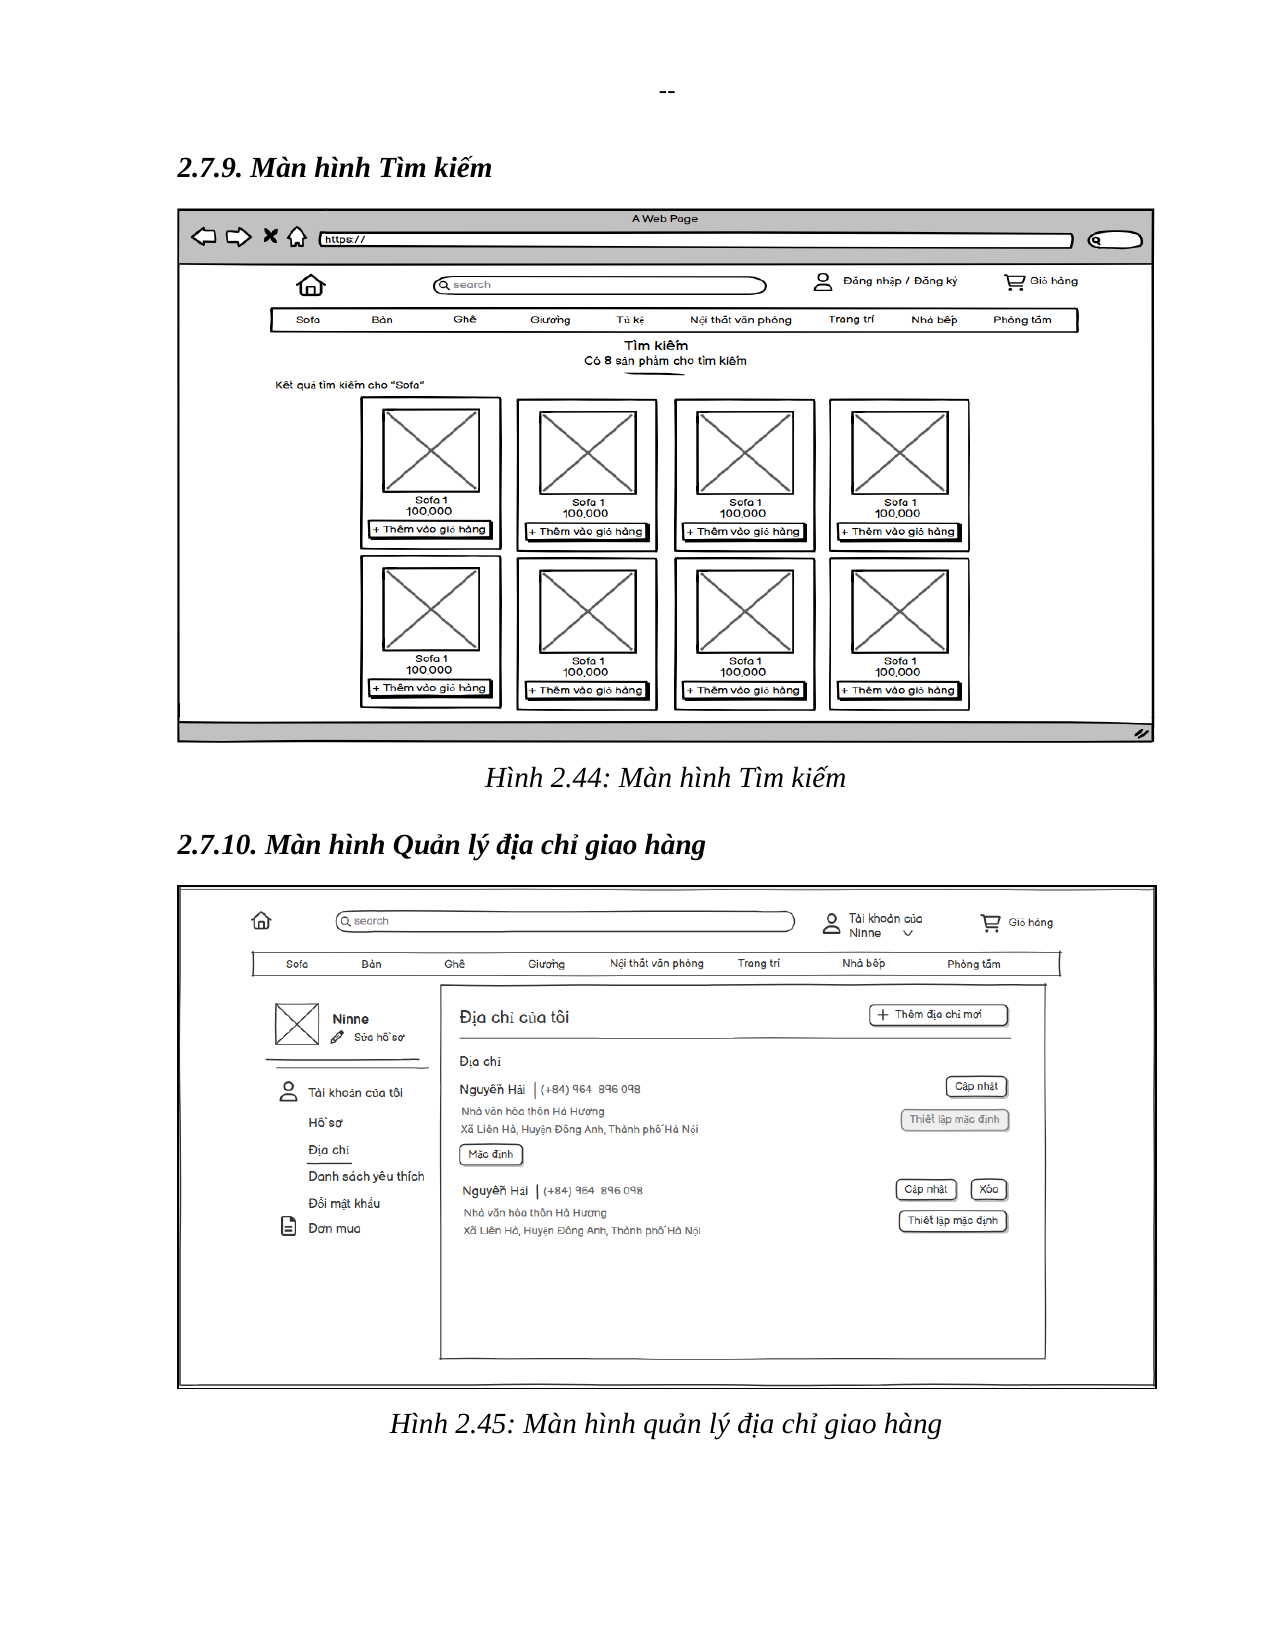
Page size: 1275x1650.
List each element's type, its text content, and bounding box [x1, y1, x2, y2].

subtitle Màn hình Quản lý địa chỉ giao hàng [177, 827, 1157, 860]
picture [179, 887, 1155, 1388]
picture [177, 208, 1157, 743]
subtitle Màn hình Tìm kiếm [177, 150, 1157, 183]
